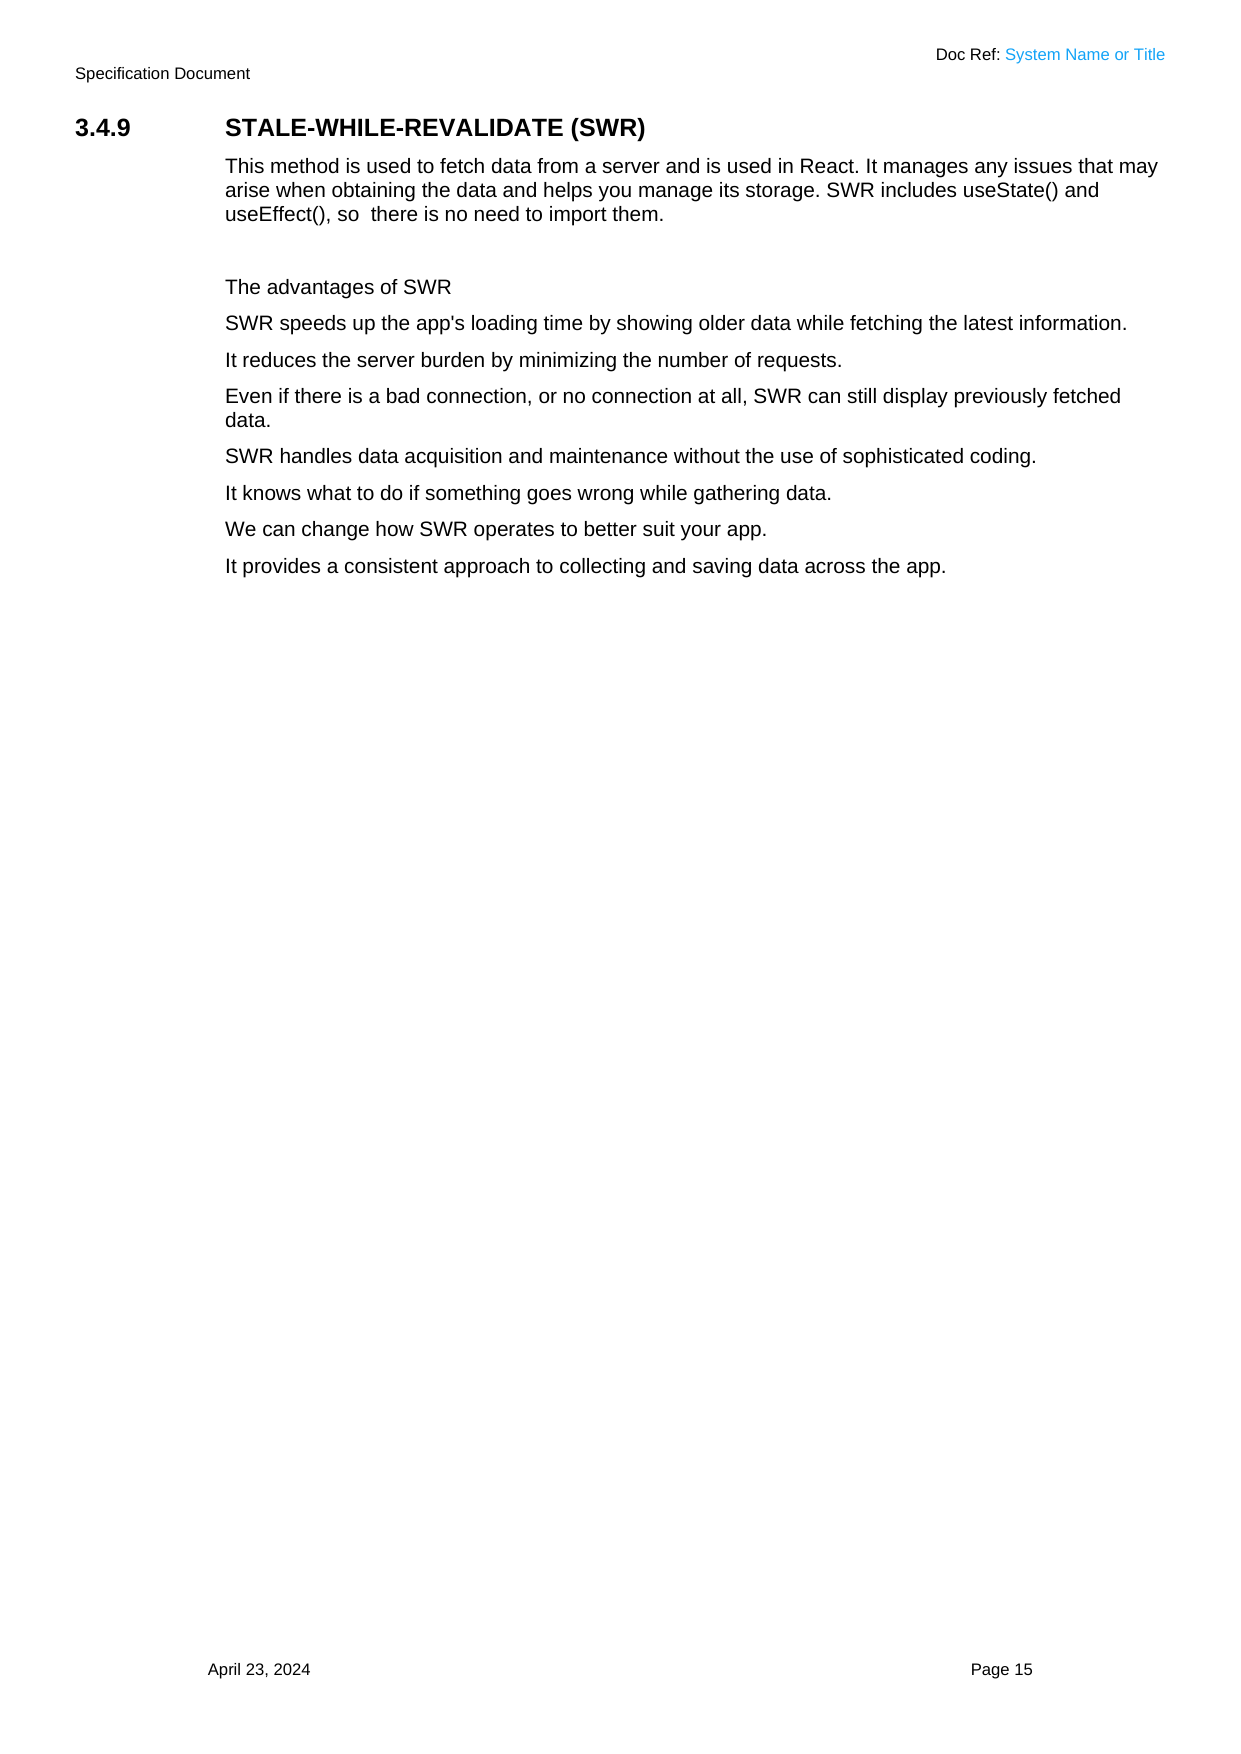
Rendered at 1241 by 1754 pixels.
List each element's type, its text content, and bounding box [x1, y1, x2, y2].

text The advantages of SWR [225, 274, 1165, 298]
text SWR speeds up the app's loading time by showing older data while fetching the latest information. [225, 311, 1165, 335]
subtitle stale-while-revalidate (SWR) [75, 112, 1165, 141]
text This method is used to fetch data from a server and is used in React. It manages any issues that may arise when obtaining the data and helps you manage its storage. SWR includes useState() and useEffect(), so there is no need to import them. [225, 154, 1165, 226]
text It knows what to do if something goes wrong while gathering data. [225, 481, 1165, 505]
text It provides a consistent approach to collecting and saving data across the app. [225, 554, 1165, 578]
text We can change how SWR operates to better suit your app. [225, 517, 1165, 541]
text It reduces the server burden by minimizing the number of requests. [225, 347, 1165, 371]
text Even if there is a bad connection, or no connection at all, SWR can still display previously fetched data. [225, 384, 1165, 432]
text SWR handles data acquisition and maintenance without the use of sophisticated coding. [225, 444, 1165, 468]
